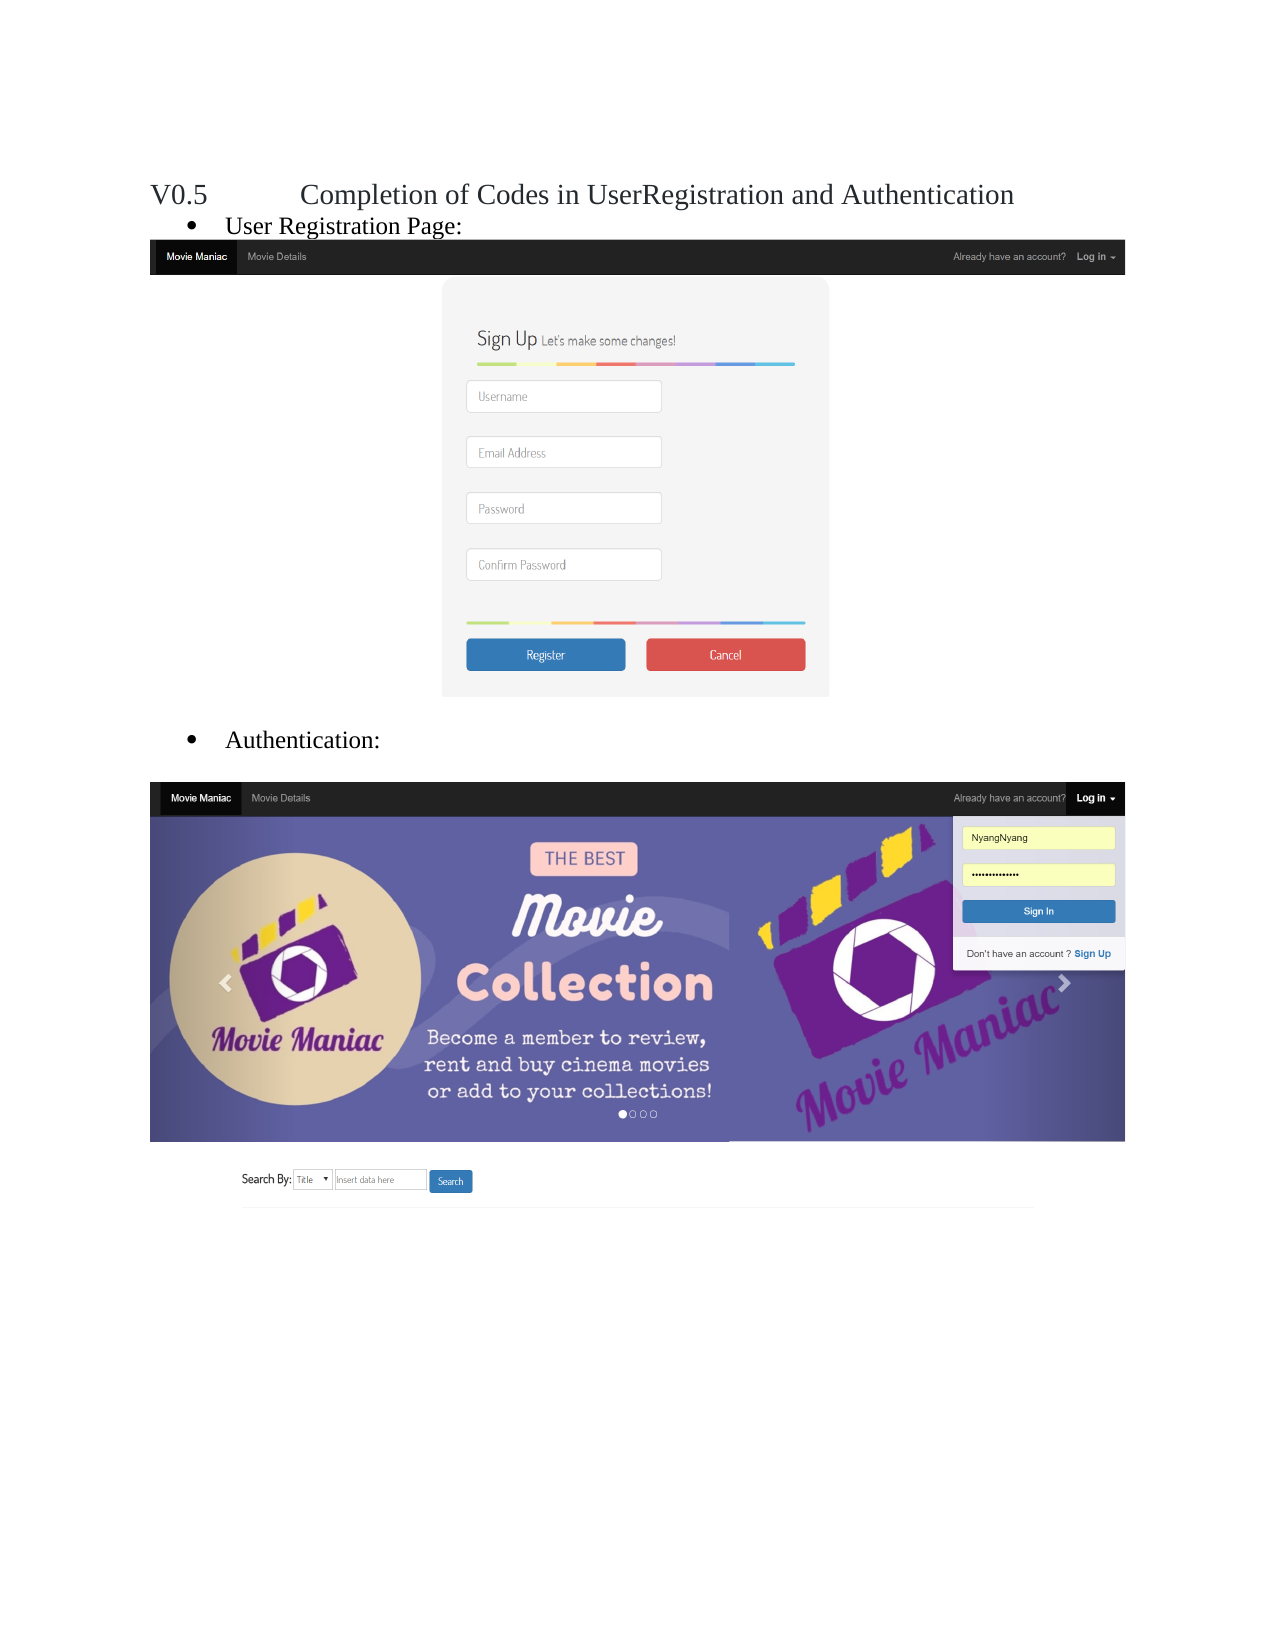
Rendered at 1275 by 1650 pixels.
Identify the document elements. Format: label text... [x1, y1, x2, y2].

text V0.5 Completion of Codes in UserRegistration and Authentication [150, 177, 1125, 211]
list User Registration Page: [187, 211, 1125, 239]
picture [150, 782, 1125, 1217]
picture [150, 239, 1125, 697]
list Authentication: [187, 725, 1125, 754]
